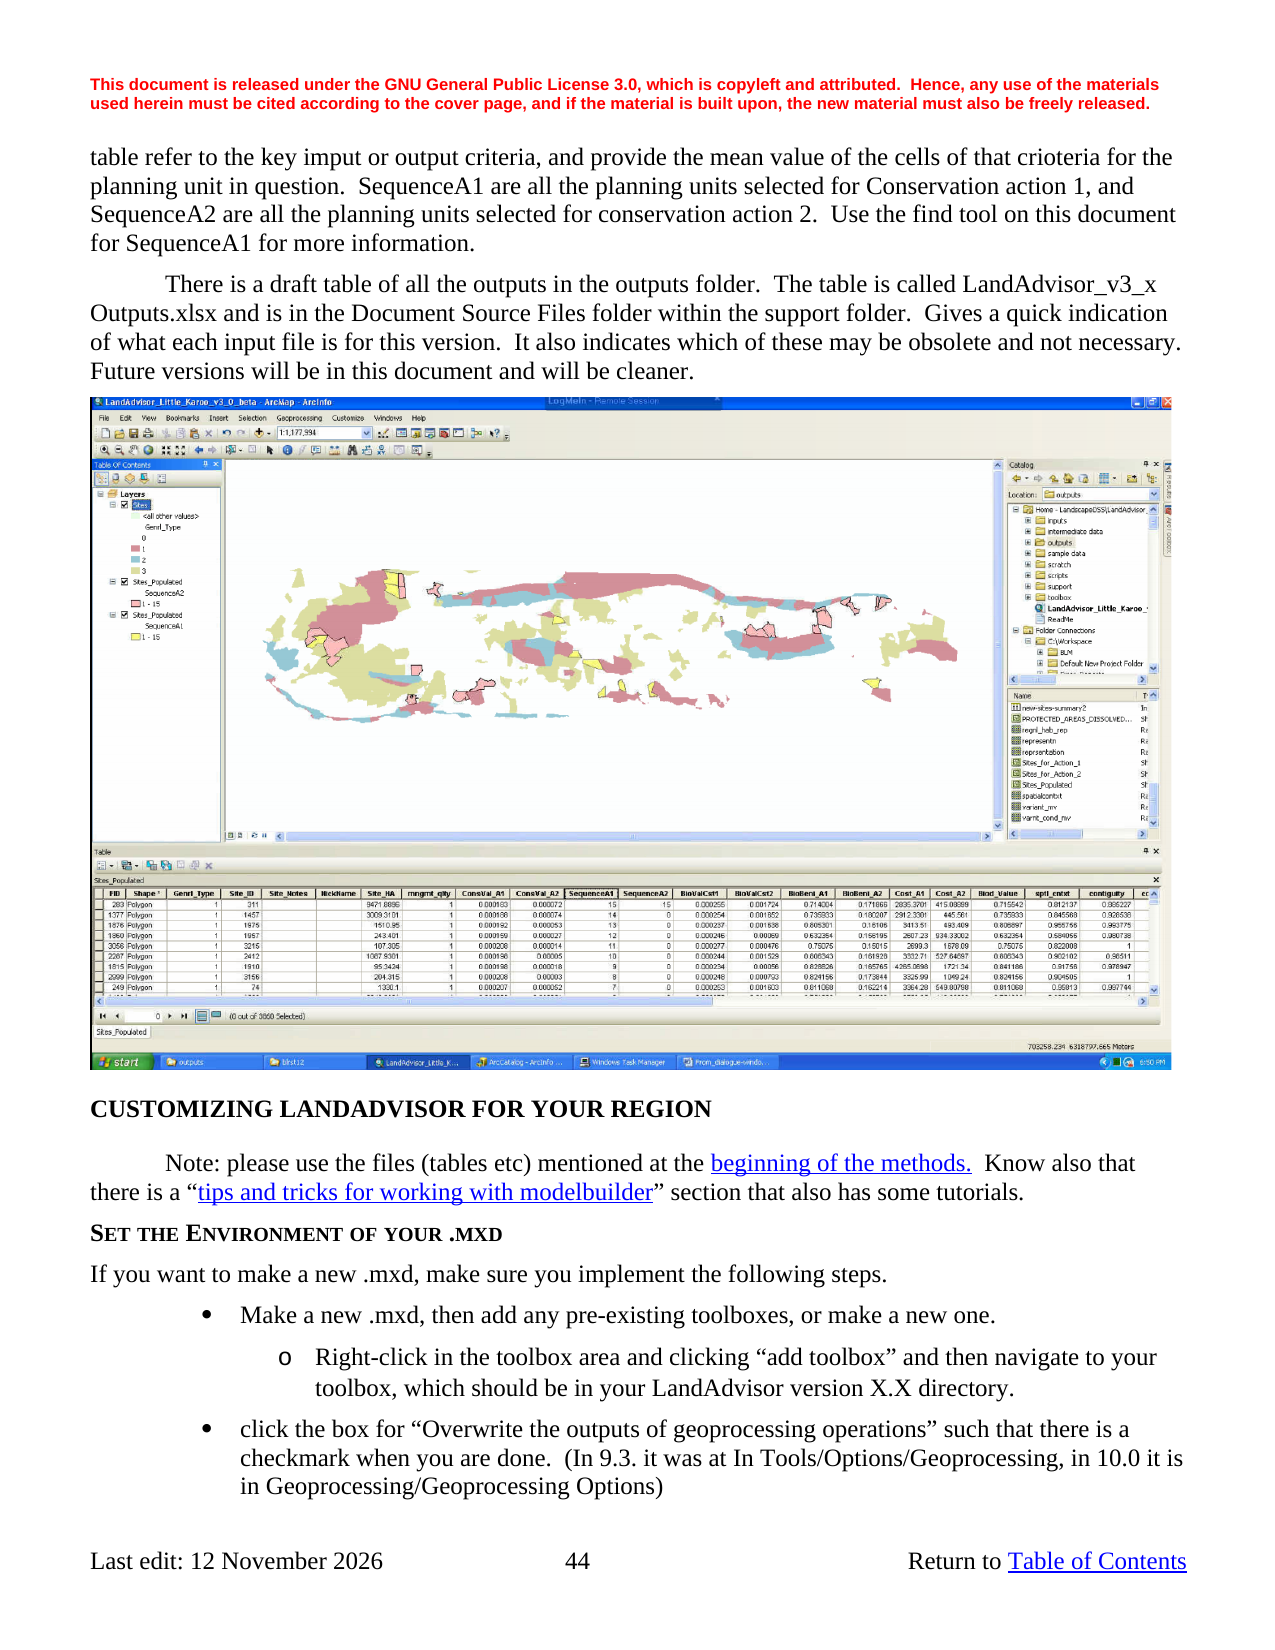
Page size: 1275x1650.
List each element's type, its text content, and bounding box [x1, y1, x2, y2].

list click the box for “Overwrite the outputs of geoprocessing operations” such that there is a checkmark when you are done. (In 9.3. it was at In Tools/Options/Geoprocessing, in 10.0 it is in Geoprocessing/Geoprocessing Options) [202, 1414, 1185, 1500]
list Right-click in the toolbox area and clicking “add toolbox” and then navigate to your toolbox, which should be in your LandAdvisor version X.X directory. [277, 1342, 1185, 1401]
text Set the Environment of your .mxd [90, 1218, 1185, 1247]
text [90, 142, 1185, 257]
list Make a new .mxd, then add any pre-existing toolboxes, or make a new one. [202, 1301, 1185, 1329]
text Customizing LandAdvisor for your Region [90, 1094, 1185, 1123]
text If you want to make a new .mxd, make sure you implement the following steps. [90, 1259, 1185, 1288]
picture [90, 397, 1172, 1070]
text Note: please use the files (tables etc) mentioned at the beginning of the methods. Know also that there is a “tips and tricks for working with modelbuilder” section that also has some tutorials. [90, 1148, 1185, 1206]
text There is a draft table of all the outputs in the outputs folder. The table is called LandAdvisor_v3_x Outputs.xlsx and is in the Document Source Files folder within the support folder. Gives a quick indication of what each input file is for this version. It also indicates which of these may be obsolete and not necessary. Future versions will be in this document and will be cleaner. [90, 269, 1185, 384]
